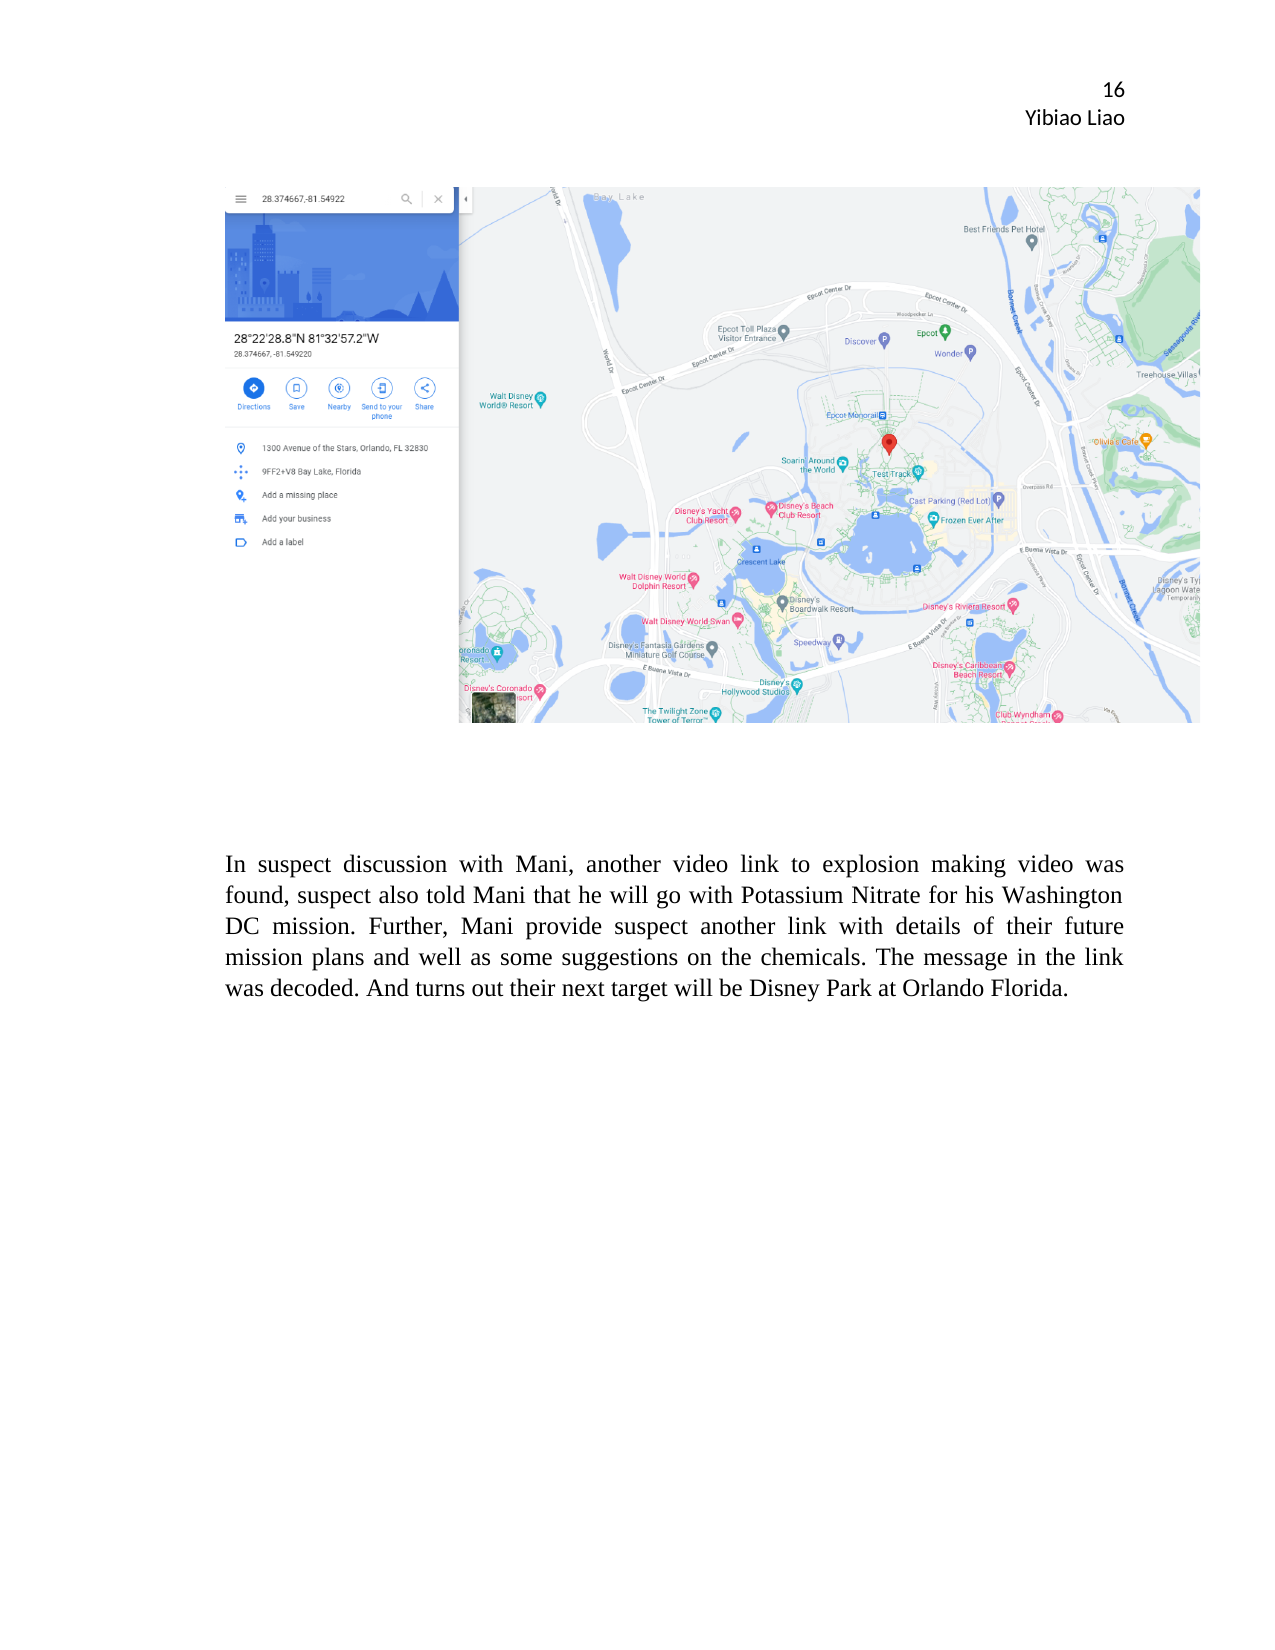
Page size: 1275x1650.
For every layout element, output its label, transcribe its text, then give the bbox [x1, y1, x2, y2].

picture [225, 187, 1200, 723]
list In suspect discussion with Mani, another video link to explosion making video was found, suspect also told Mani that he will go with Potassium Nitrate for his Washington DC mission. Further, Mani provide suspect another link with details of their future mission plans and well as some suggestions on the chemicals. The message in the link was decoded. And turns out their next target will be Disney Park at Orlando Florida. [225, 849, 1125, 1002]
